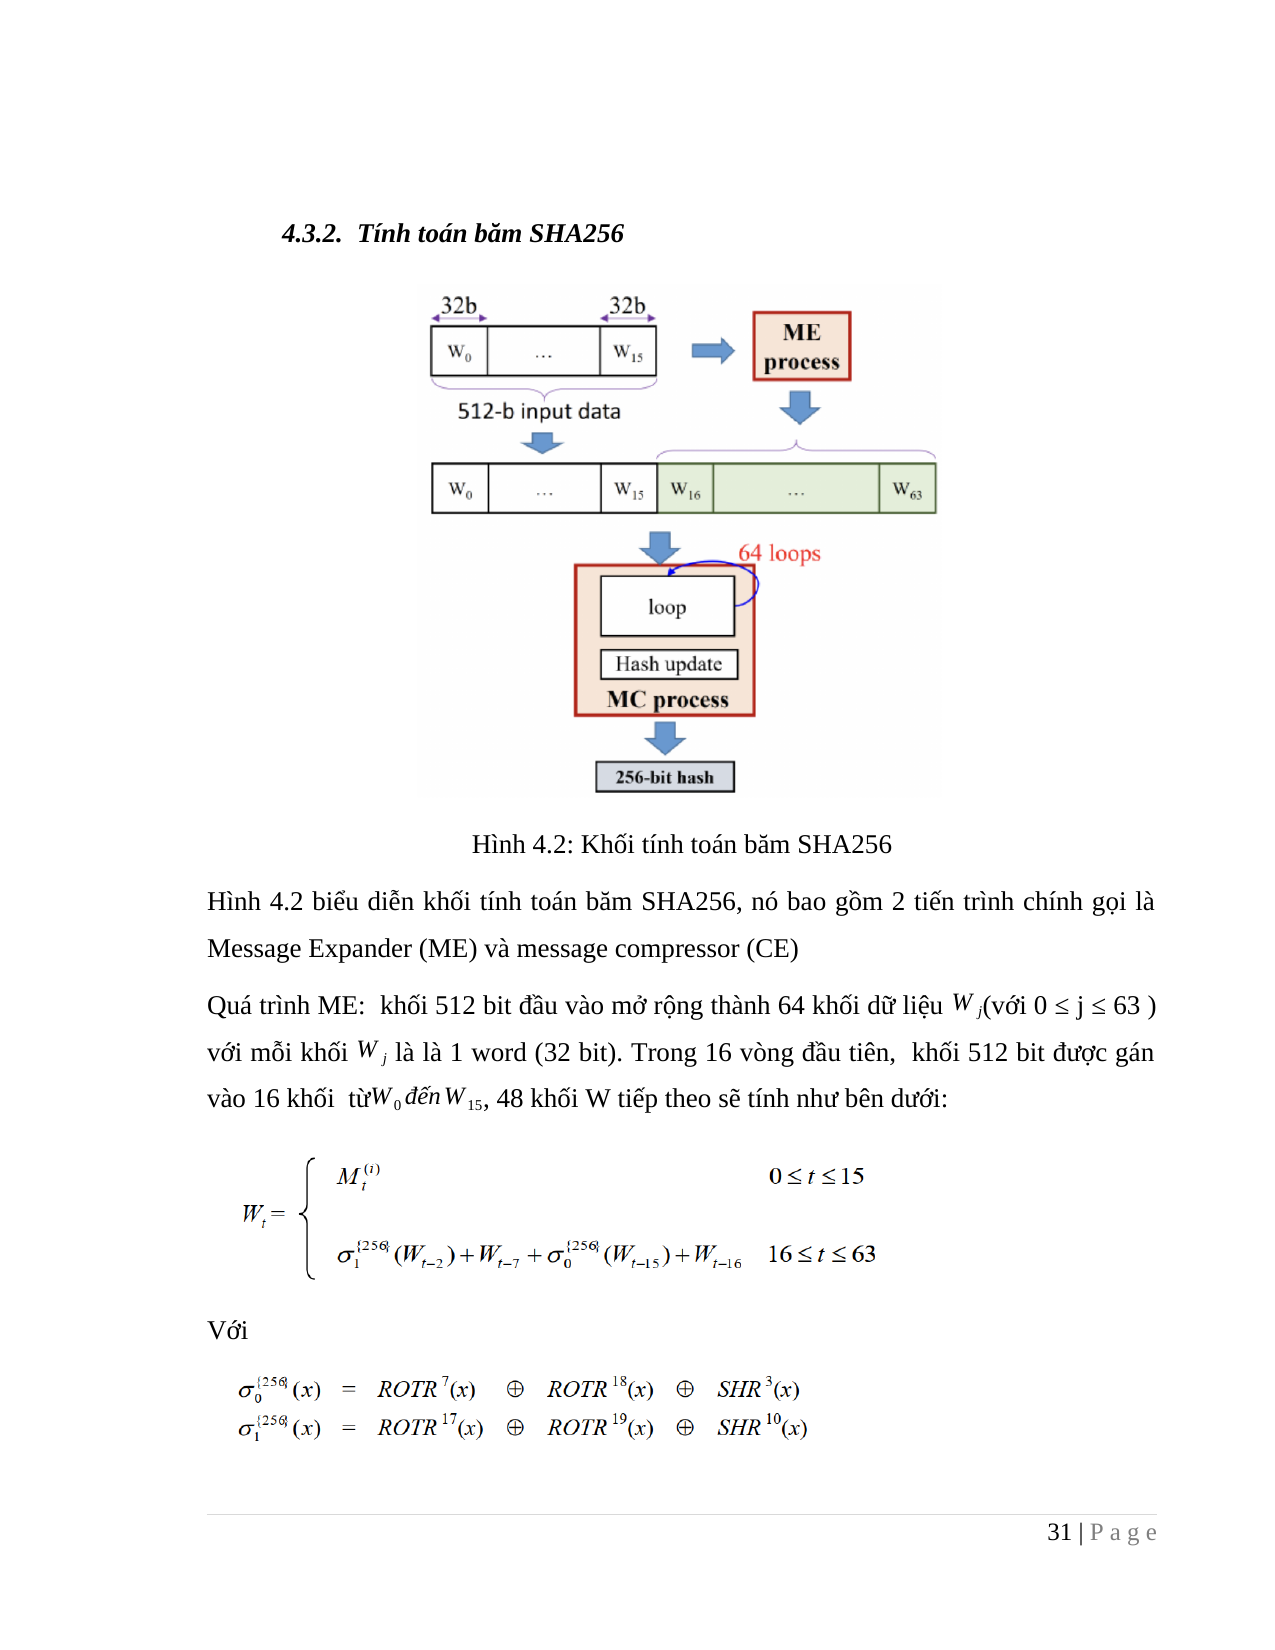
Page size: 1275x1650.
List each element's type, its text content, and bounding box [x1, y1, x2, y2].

picture [397, 274, 967, 804]
text Quá trình ME: khối 512 bit đầu vào mở rộng thành 64 khối dữ liệu (với 0 ≤ j ≤ 63 ) với mỗi khối là là 1 word (32 bit). Trong 16 vòng đầu tiên, khối 512 bit được gán vào 16 khối từ, 48 khối W tiếp theo sẽ tính như bên dưới: [207, 989, 1157, 1114]
text Hình 4.2 biểu diễn khối tính toán băm SHA256, nó bao gồm 2 tiến trình chính gọi là Message Expander (ME) và message compressor (CE) [207, 885, 1157, 963]
text 4.3.2. Tính toán băm SHA256 [207, 217, 1157, 248]
text Với [207, 1314, 1157, 1345]
picture [206, 1139, 932, 1289]
text Hình 4.2: Khối tính toán băm SHA256 [207, 828, 1157, 859]
picture [206, 1371, 890, 1462]
